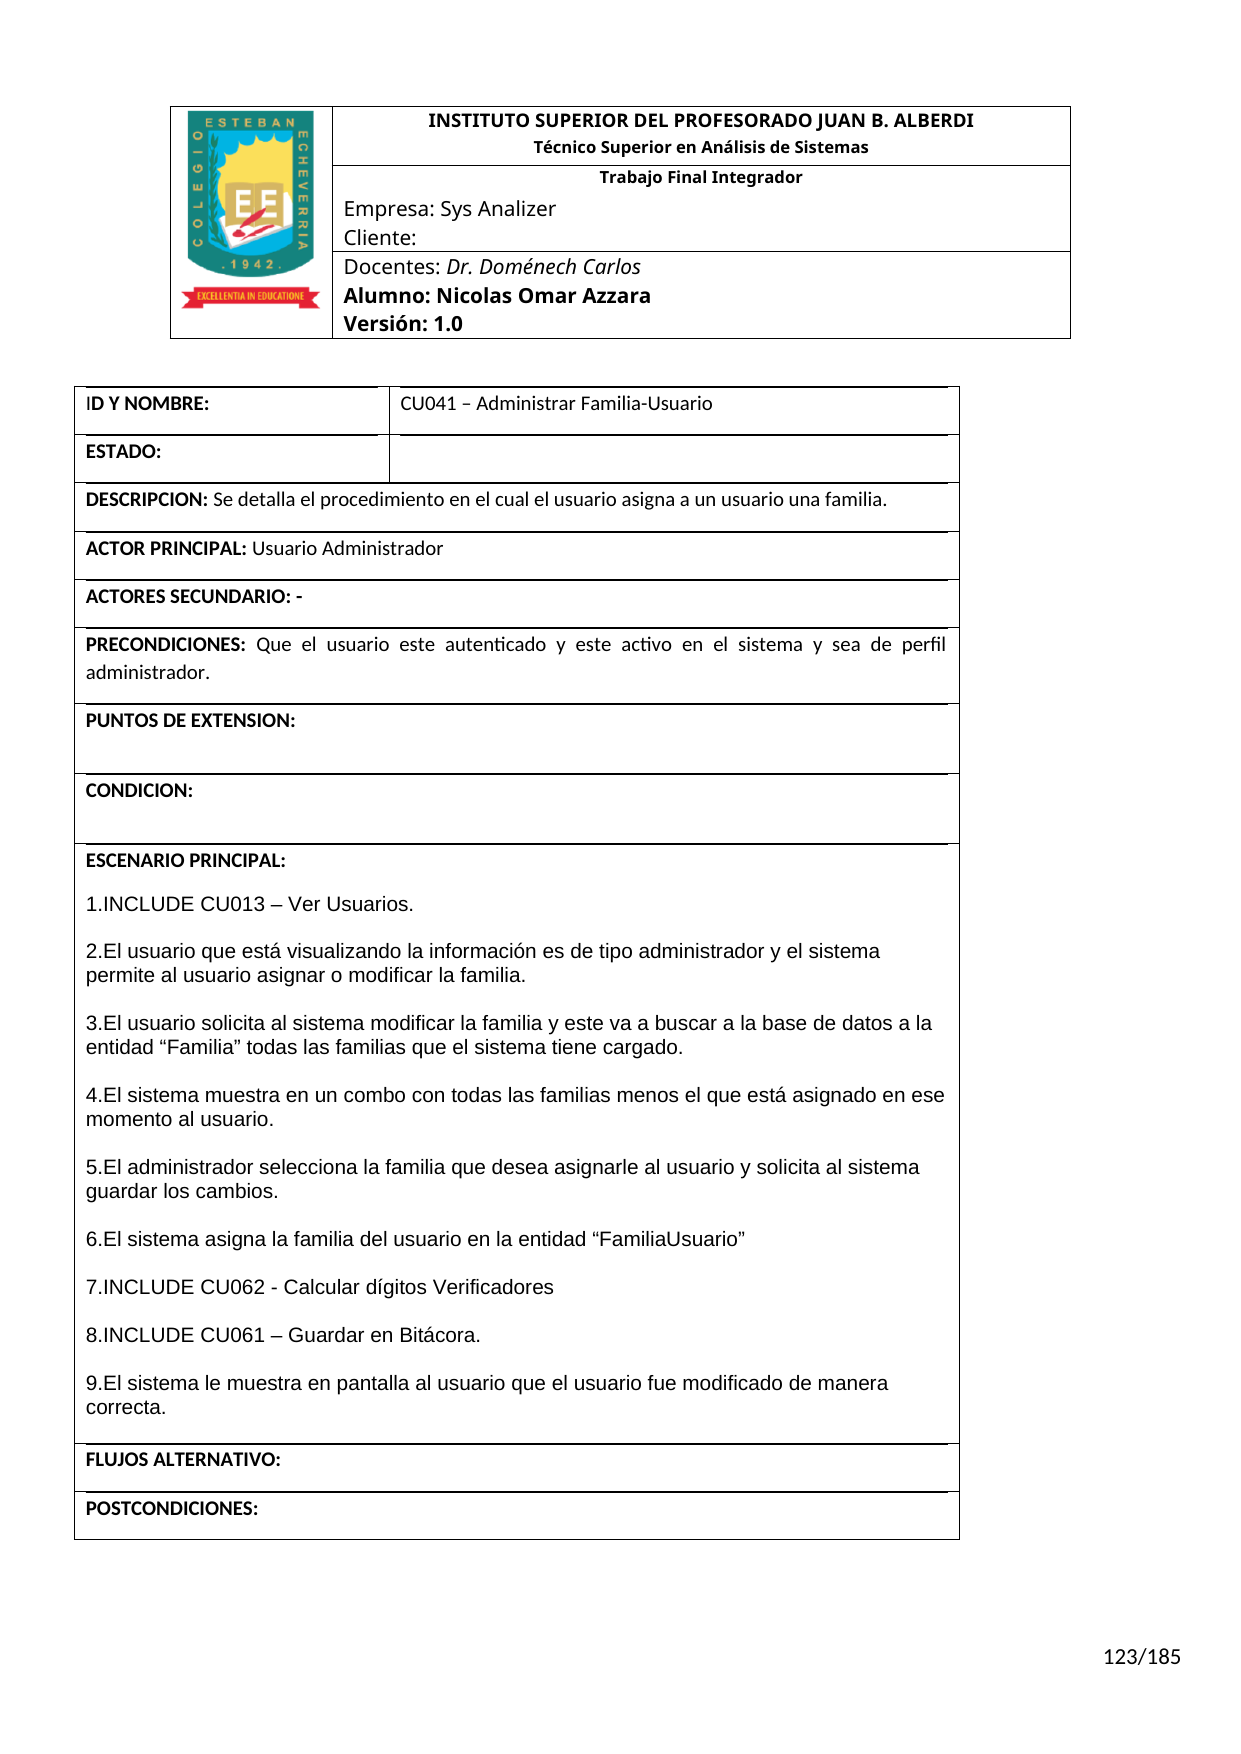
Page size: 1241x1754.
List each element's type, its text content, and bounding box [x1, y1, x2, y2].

table_cell PUNTOS DE EXTENSION: [75, 704, 959, 773]
table_cell ESTADO: [75, 435, 389, 482]
table_cell DESCRIPCION: Se detalla el procedimiento en el cual el usuario asigna a un usuario una familia. [75, 483, 959, 531]
table_cell [390, 435, 959, 482]
table_cell ESCENARIO PRINCIPAL: 1.INCLUDE CU013 – Ver Usuarios. 2.El usuario que está visualizando la información es de tipo administrador y el sistema permite al usuario asignar o modificar la familia. 3.El usuario solicita al sistema modificar la familia y este va a buscar a la base de datos a la entidad “Familia” todas las familias que el sistema tiene cargado. 4.El sistema muestra en un combo con todas las familias menos el que está asignado en ese momento al usuario. 5.El administrador selecciona la familia que desea asignarle al usuario y solicita al sistema guardar los cambios. 6.El sistema asigna la familia del usuario en la entidad “FamiliaUsuario” 7.INCLUDE CU062 - Calcular dígitos Verificadores 8.INCLUDE CU061 – Guardar en Bitácora. 9.El sistema le muestra en pantalla al usuario que el usuario fue modificado de manera correcta. [75, 844, 959, 1442]
table_cell POSTCONDICIONES: [75, 1492, 959, 1539]
table_header CU041 – Administrar Familia-Usuario [390, 387, 959, 434]
table_header ID Y NOMBRE: [75, 387, 389, 434]
picture [181, 107, 321, 322]
table_cell PRECONDICIONES: Que el usuario este autenticado y este activo en el sistema y sea de perfil administrador. [75, 628, 959, 703]
table_cell FLUJOS ALTERNATIVO: [75, 1444, 959, 1491]
table_cell ACTOR PRINCIPAL: Usuario Administrador [75, 532, 959, 579]
table_cell CONDICION: [75, 774, 959, 843]
table_cell ACTORES SECUNDARIO: - [75, 580, 959, 627]
